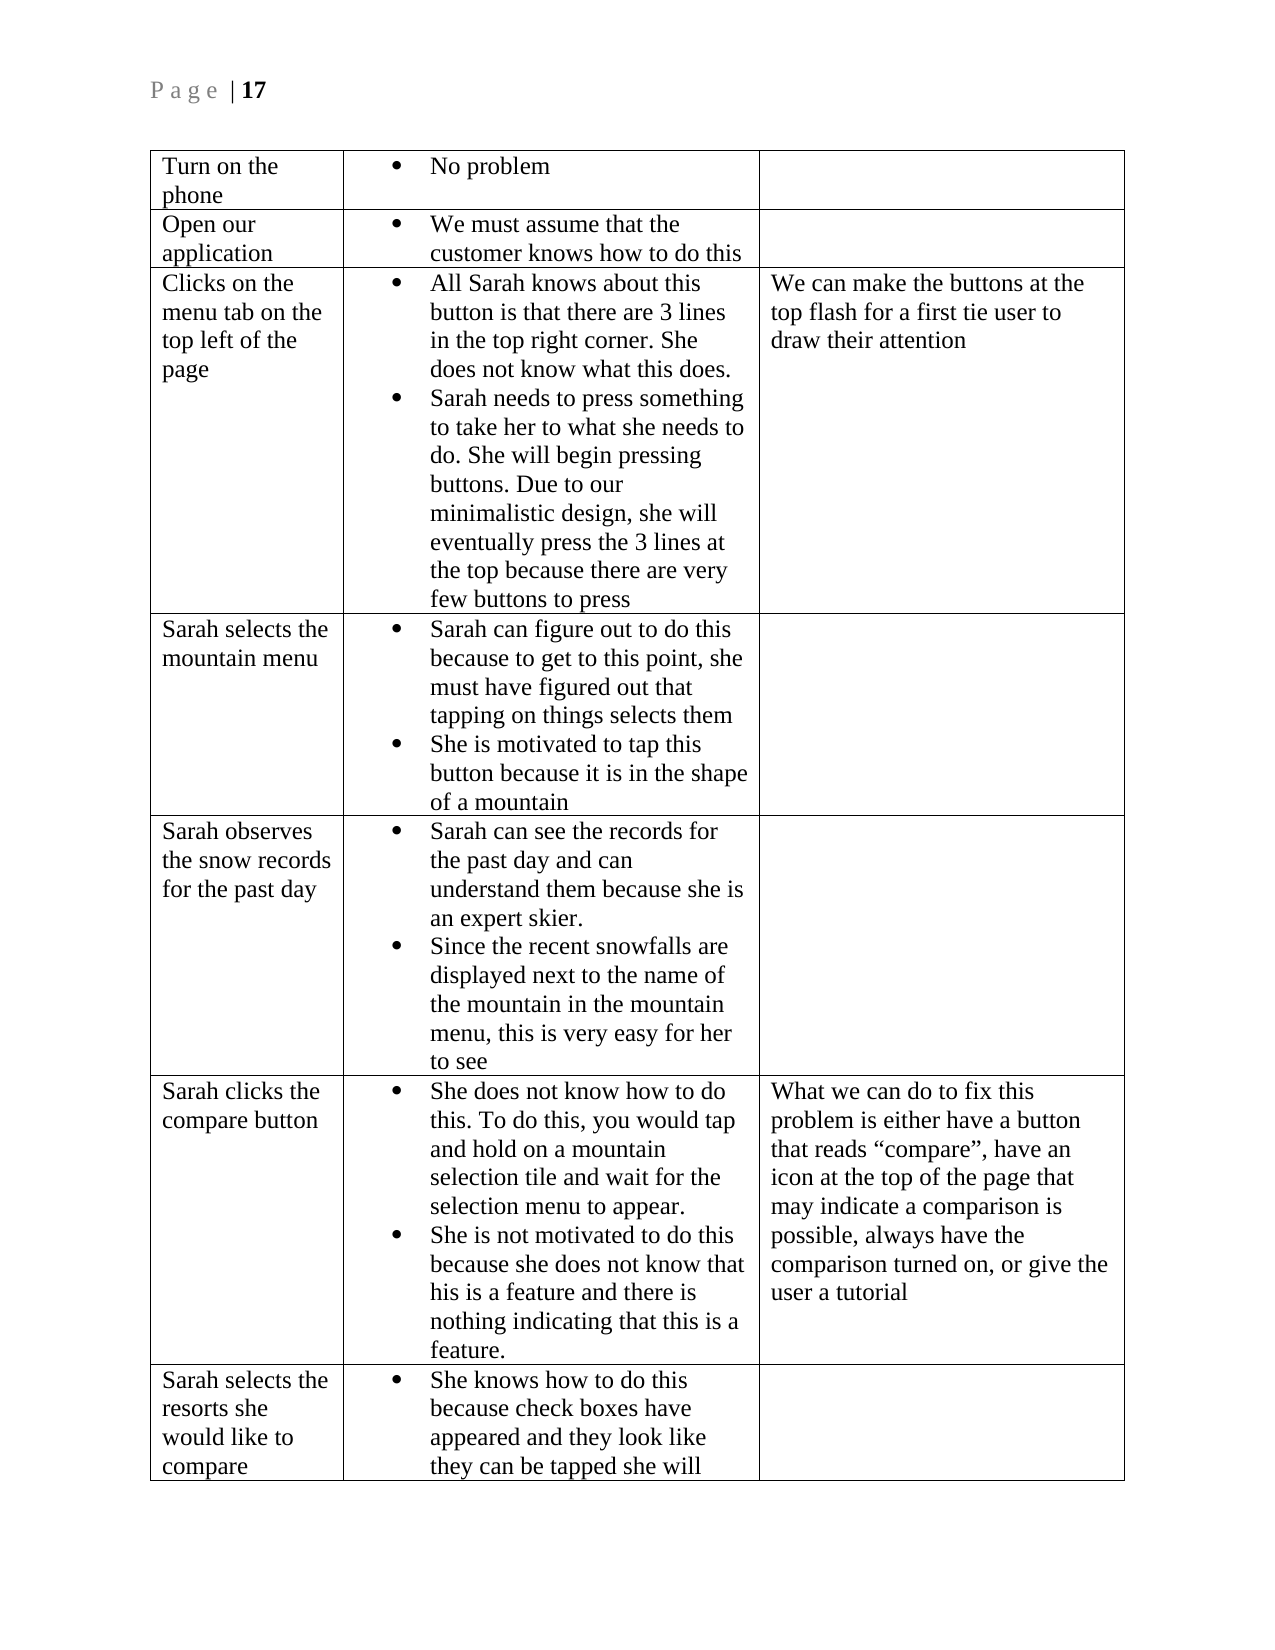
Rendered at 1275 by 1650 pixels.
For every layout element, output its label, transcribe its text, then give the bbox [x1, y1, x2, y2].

table_cell She does not know how to do this. To do this, you would tap and hold on a mountain selection tile and wait for the selection menu to appear. She is not motivated to do this because she does not know that his is a feature and there is nothing indicating that this is a feature. [344, 1076, 759, 1364]
table_cell [760, 816, 1124, 1075]
table_cell [760, 151, 1124, 208]
table_cell What we can do to fix this problem is either have a button that reads “compare”, have an icon at the top of the page that may indicate a comparison is possible, always have the comparison turned on, or give the user a tutorial [760, 1076, 1124, 1364]
table_cell Sarah observes the snow records for the past day [151, 816, 343, 1075]
table_cell We must assume that the customer knows how to do this [344, 210, 759, 267]
table_cell No problem [344, 151, 759, 208]
table_cell [760, 1365, 1124, 1480]
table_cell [151, 1365, 343, 1480]
table_cell Sarah clicks the compare button [151, 1076, 343, 1364]
table_cell [760, 210, 1124, 267]
table_cell Sarah can figure out to do this because to get to this point, she must have figured out that tapping on things selects them She is motivated to tap this button because it is in the shape of a mountain [344, 614, 759, 815]
table_cell We can make the buttons at the top flash for a first tie user to draw their attention [760, 268, 1124, 613]
table_cell Clicks on the menu tab on the top left of the page [151, 268, 343, 613]
table_cell Sarah selects the mountain menu [151, 614, 343, 815]
table_cell All Sarah knows about this button is that there are 3 lines in the top right corner. She does not know what this does. Sarah needs to press something to take her to what she needs to do. She will begin pressing buttons. Due to our minimalistic design, she will eventually press the 3 lines at the top because there are very few buttons to press [344, 268, 759, 613]
table_cell Sarah can see the records for the past day and can understand them because she is an expert skier. Since the recent snowfalls are displayed next to the name of the mountain in the mountain menu, this is very easy for her to see [344, 816, 759, 1075]
table_cell Open our application [151, 210, 343, 267]
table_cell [344, 1365, 759, 1480]
table_cell Turn on the phone [151, 151, 343, 208]
table_cell [760, 614, 1124, 815]
